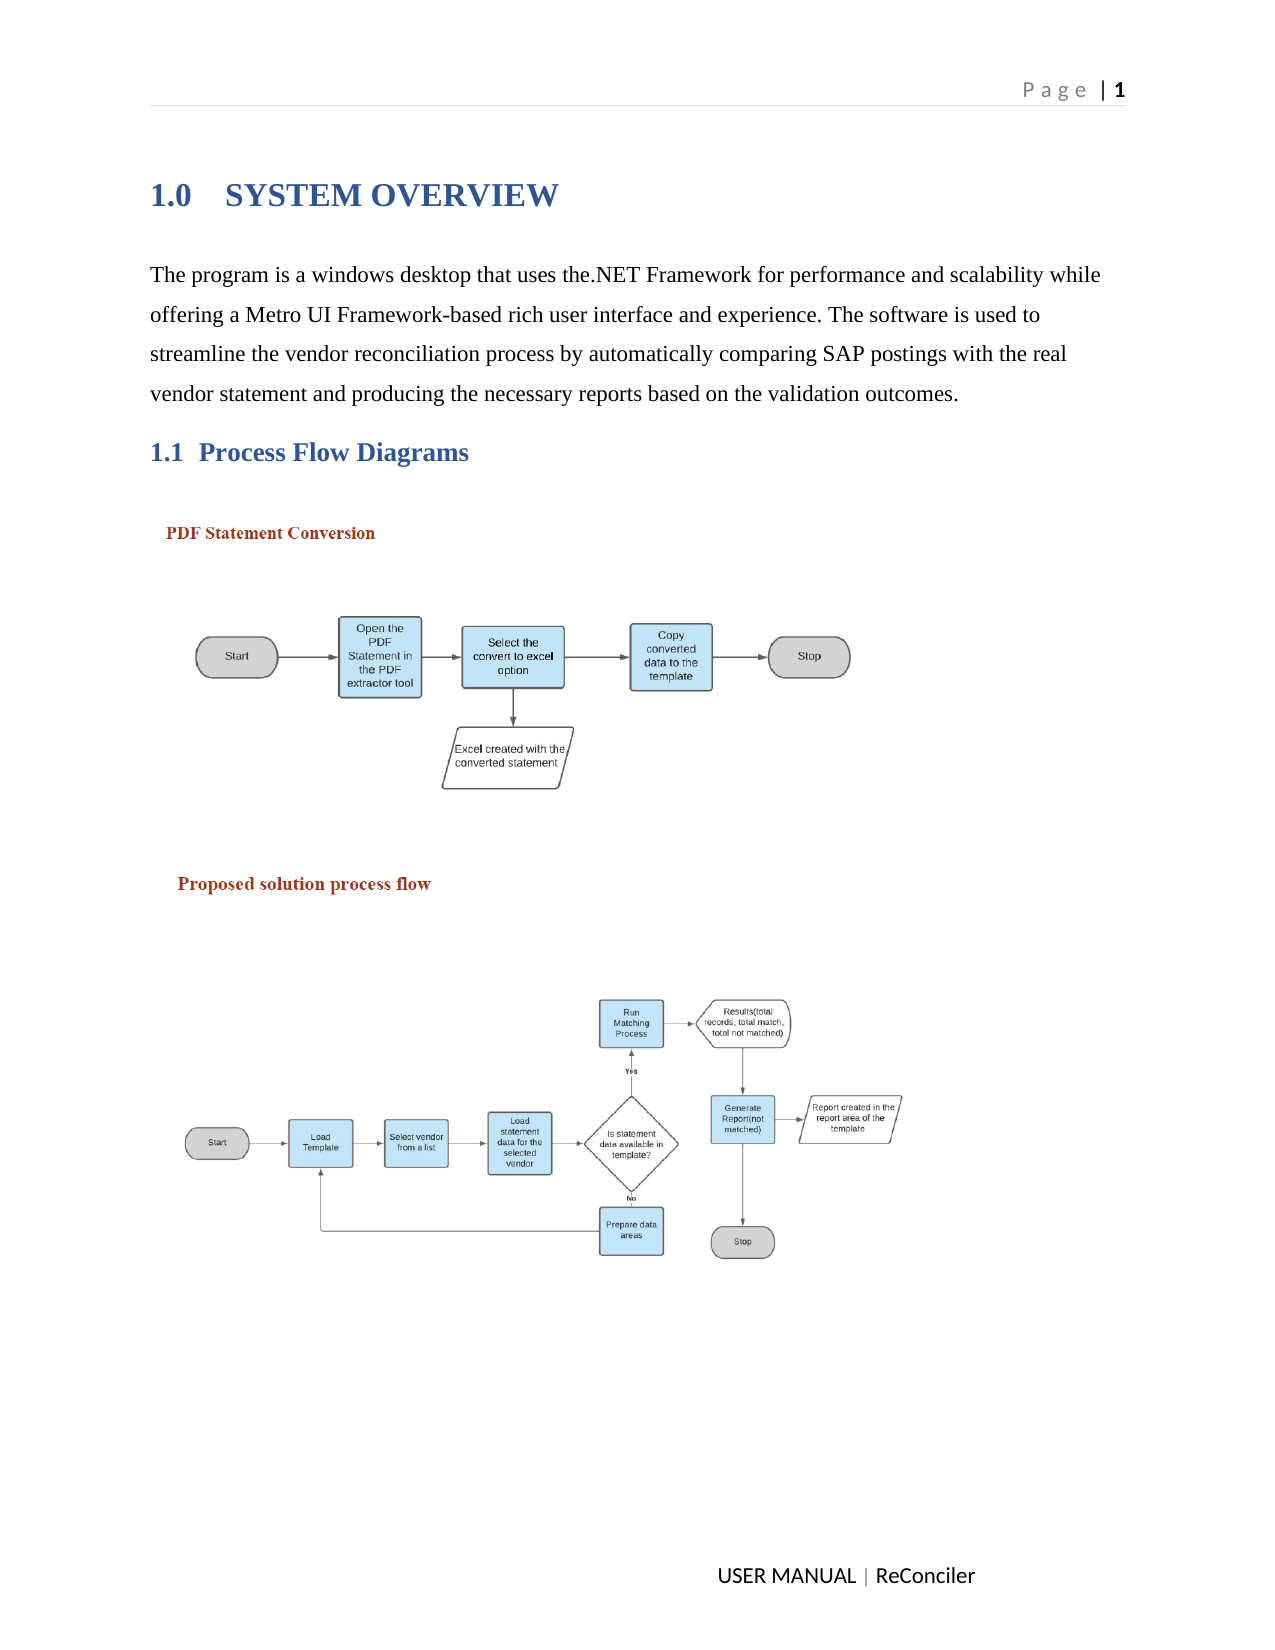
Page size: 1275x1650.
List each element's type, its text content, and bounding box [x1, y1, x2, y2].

subtitle Process Flow Diagrams [150, 436, 1125, 467]
picture [150, 516, 867, 800]
subtitle 1.0 SYSTEM OVERVIEW [150, 175, 1125, 213]
picture [150, 865, 930, 1272]
text The program is a windows desktop that uses the.NET Framework for performance and scalability while offering a Metro UI Framework-based rich user interface and experience. The software is used to streamline the vendor reconciliation process by automatically comparing SAP postings with the real vendor statement and producing the necessary reports based on the validation outcomes. [150, 261, 1125, 406]
